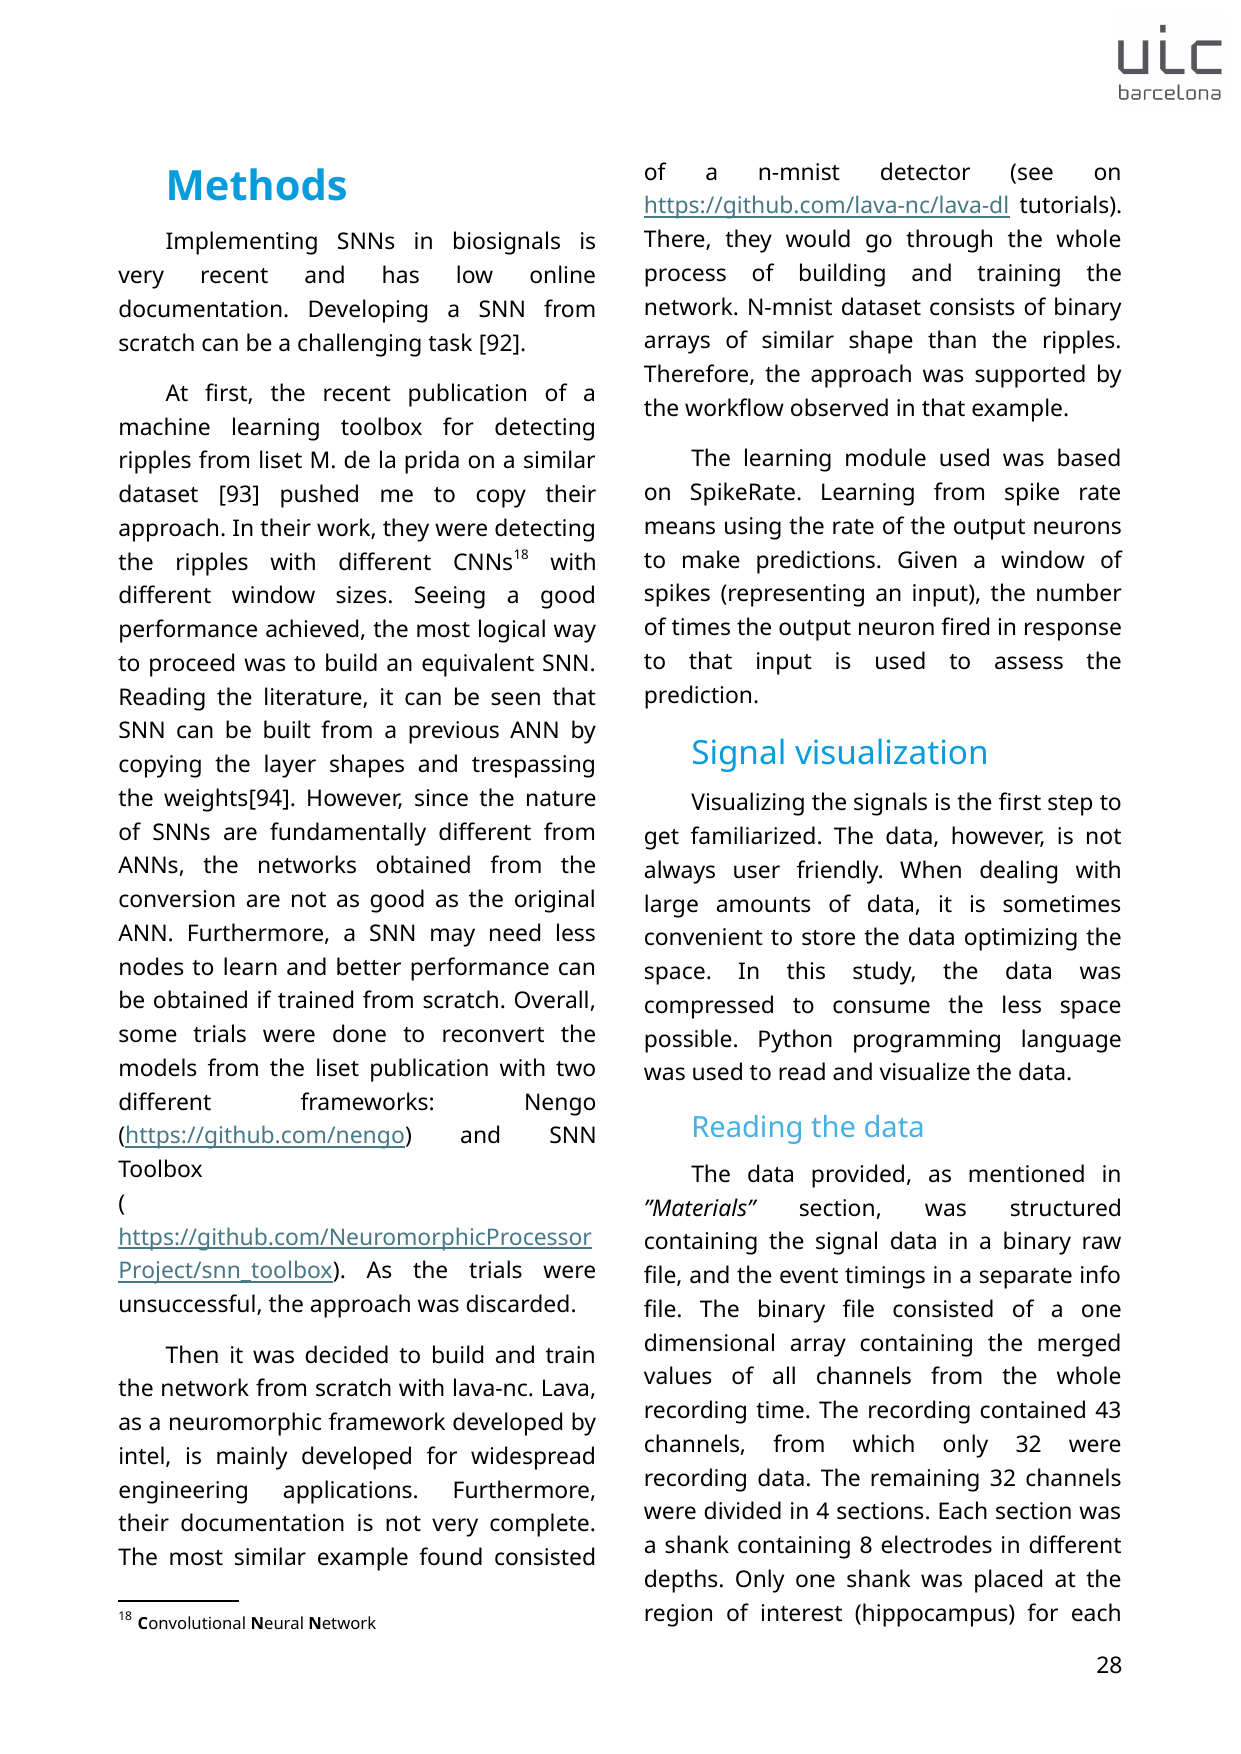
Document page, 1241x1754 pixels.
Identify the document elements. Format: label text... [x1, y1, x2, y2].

subtitle Methods [118, 156, 596, 212]
text At first, the recent publication of a machine learning toolbox for detecting ripples from liset M. de la prida on a similar dataset pushed me to copy their approach. In their work, they were detecting the ripples with different CNNs with different window sizes. Seeing a good performance achieved, the most logical way to proceed was to build an equivalent SNN. Reading the literature, it can be seen that SNN can be built from a previous ANN by copying the layer shapes and trespassing the weights. However, since the nature of SNNs are fundamentally different from ANNs, the networks obtained from the conversion are not as good as the original ANN. Furthermore, a SNN may need less nodes to learn and better performance can be obtained if trained from scratch. Overall, some trials were done to reconvert the models from the liset publication with two different frameworks: Nengo (https://github.com/nengo) and SNN Toolbox (https://github.com/NeuromorphicProcessorProject/snn_toolbox). As the trials were unsuccessful, the approach was discarded. [118, 377, 596, 1319]
text The learning module used was based on SpikeRate. Learning from spike rate means using the rate of the output neurons to make predictions. Given a window of spikes (representing an input), the number of times the output neuron fired in response to that input is used to assess the prediction. [644, 442, 1122, 710]
text Then it was decided to build and train the network from scratch with lava-nc. Lava, as a neuromorphic framework developed by intel, is mainly developed for widespread engineering applications. Furthermore, their documentation is not very complete. The most similar example found consisted of a n-mnist detector (see on https://github.com/lava-nc/lava-dl tutorials). There, they would go through the whole process of building and training the network. N-mnist dataset consists of binary arrays of similar shape than the ripples. Therefore, the approach was supported by the workflow observed in that example. [118, 1338, 596, 1572]
picture [1110, 11, 1229, 110]
text Then it was decided to build and train the network from scratch with lava-nc. Lava, as a neuromorphic framework developed by intel, is mainly developed for widespread engineering applications. Furthermore, their documentation is not very complete. The most similar example found consisted of a n-mnist detector (see on https://github.com/lava-nc/lava-dl tutorials). There, they would go through the whole process of building and training the network. N-mnist dataset consists of binary arrays of similar shape than the ripples. Therefore, the approach was supported by the workflow observed in that example. [644, 156, 1122, 423]
subtitle Reading the data [644, 1107, 1122, 1146]
text Visualizing the signals is the first step to get familiarized. The data, however, is not always user friendly. When dealing with large amounts of data, it is sometimes convenient to store the data optimizing the space. In this study, the data was compressed to consume the less space possible. Python programming language was used to read and visualize the data. [644, 786, 1122, 1087]
subtitle Signal visualization [644, 729, 1122, 774]
text Implementing SNNs in biosignals is very recent and has low online documentation. Developing a SNN from scratch can be a challenging task . [118, 225, 596, 358]
